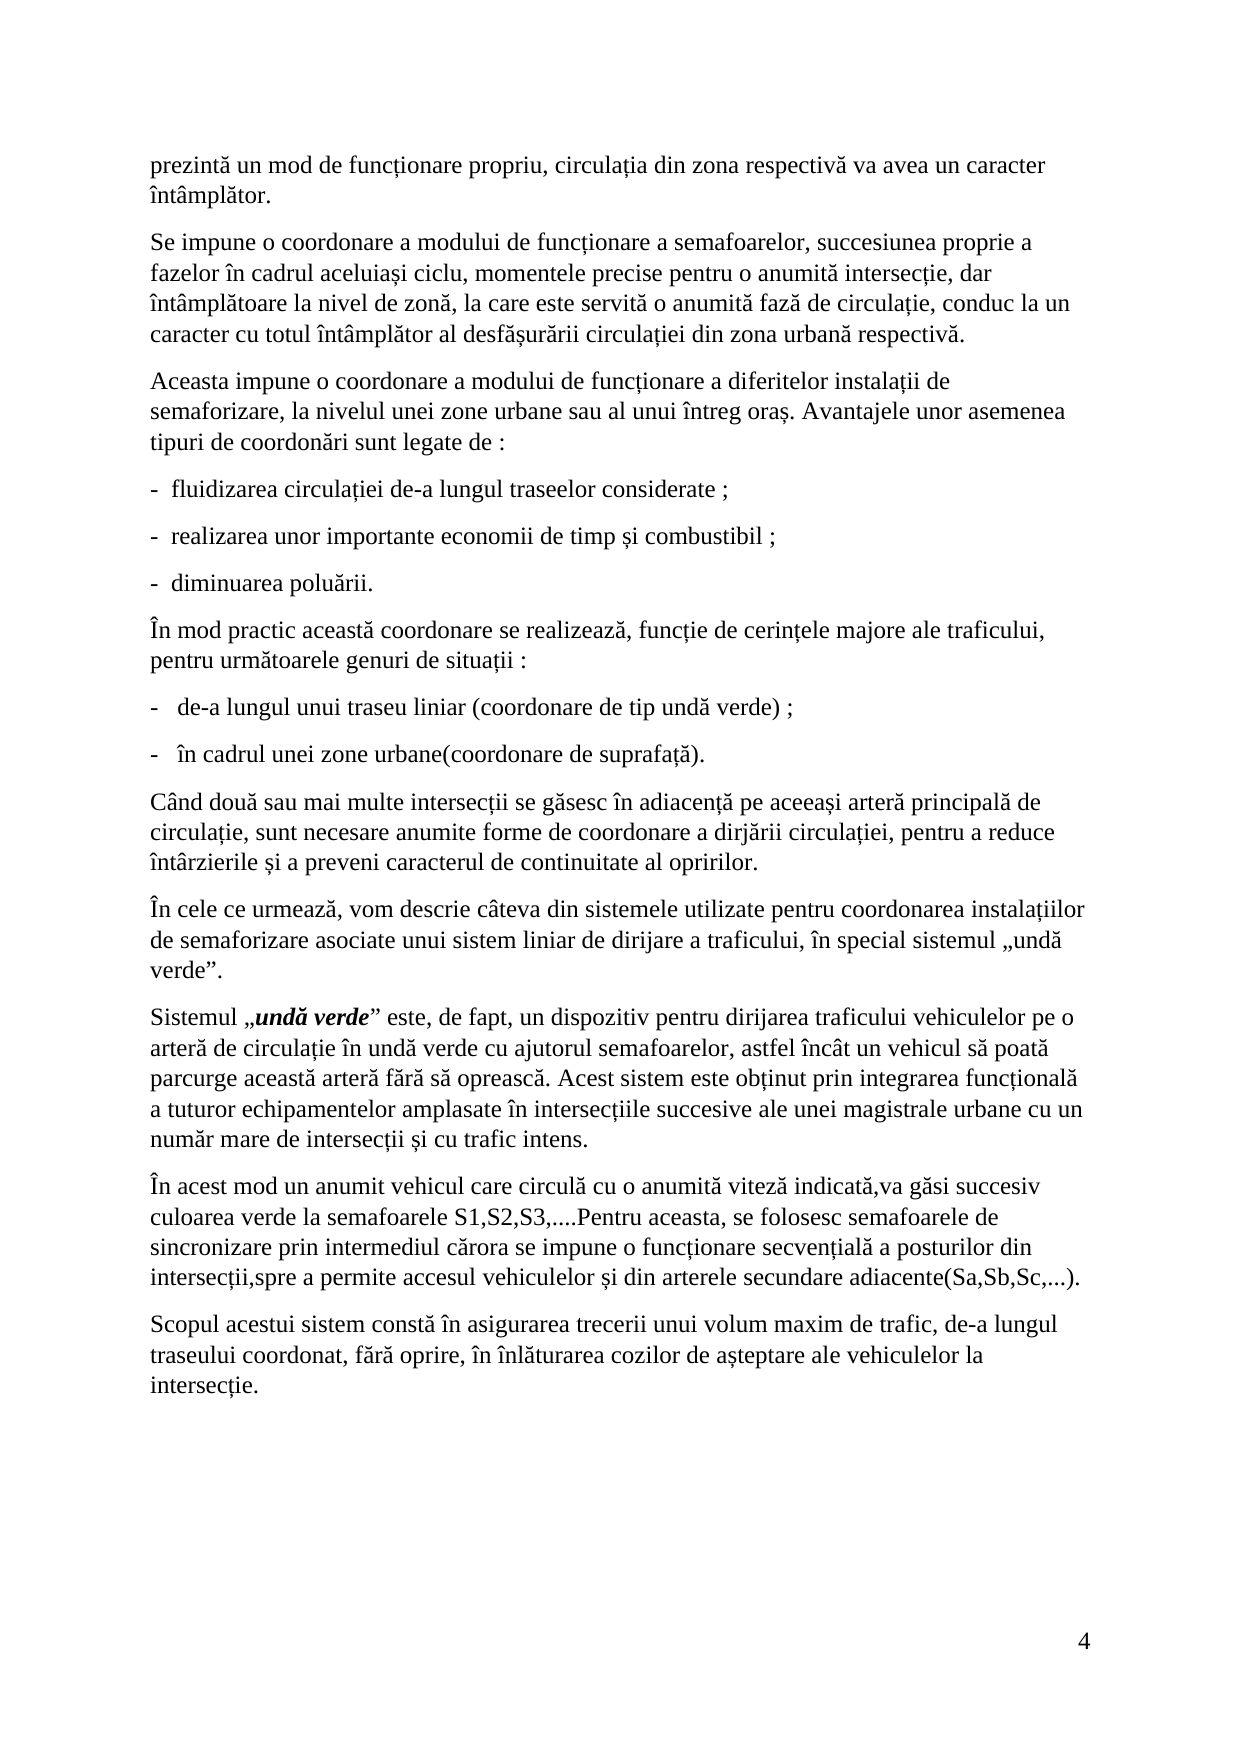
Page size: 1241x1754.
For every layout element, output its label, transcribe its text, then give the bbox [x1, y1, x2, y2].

text - de-a lungul unui traseu liniar (coordonare de tip undă verde) ; [150, 692, 1090, 721]
text Când două sau mai multe intersecții se găsesc în adiacență pe aceeași arteră principală de circulație, sunt necesare anumite forme de coordonare a dirjării circulației, pentru a reduce întârzierile și a preveni caracterul de continuitate al opririlor. [150, 787, 1090, 876]
text În mod practic această coordonare se realizează, funcție de cerințele majore ale traficului, pentru următoarele genuri de situații : [150, 615, 1090, 674]
text - realizarea unor importante economii de timp și combustibil ; [150, 521, 1090, 549]
text În cele ce urmează, vom descrie câteva din sistemele utilizate pentru coordonarea instalațiilor de semaforizare asociate unui sistem liniar de dirijare a traficului, în special sistemul „undă verde”. [150, 894, 1090, 984]
text Aceasta impune o coordonare a modului de funcționare a diferitelor instalații de semaforizare, la nivelul unei zone urbane sau al unui întreg oraș. Avantajele unor asemenea tipuri de coordonări sunt legate de : [150, 366, 1090, 455]
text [150, 150, 1090, 209]
text - în cadrul unei zone urbane(coordonare de suprafață). [150, 739, 1090, 768]
text În acest mod un anumit vehicul care circulă cu o anumită viteză indicată,va găsi succesiv culoarea verde la semafoarele S1,S2,S3,....Pentru aceasta, se folosesc semafoarele de sincronizare prin intermediul cărora se impune o funcționare secvențială a posturilor din intersecții,spre a permite accesul vehiculelor și din arterele secundare adiacente(Sa,Sb,Sc,...). [150, 1171, 1090, 1291]
text - fluidizarea circulației de-a lungul traseelor considerate ; [150, 474, 1090, 502]
text - diminuarea poluării. [150, 568, 1090, 597]
text Scopul acestui sistem constă în asigurarea trecerii unui volum maxim de trafic, de-a lungul traseului coordonat, fără oprire, în înlăturarea cozilor de așteptare ale vehiculelor la intersecție. [150, 1309, 1090, 1399]
text Se impune o coordonare a modului de funcționare a semafoarelor, succesiunea proprie a fazelor în cadrul aceluiași ciclu, momentele precise pentru o anumită intersecție, dar întâmplătoare la nivel de zonă, la care este servită o anumită fază de circulație, conduc la un caracter cu totul întâmplător al desfășurării circulației din zona urbană respectivă. [150, 227, 1090, 347]
text Sistemul „undă verde” este, de fapt, un dispozitiv pentru dirijarea traficului vehiculelor pe o arteră de circulație în undă verde cu ajutorul semafoarelor, astfel încât un vehicul să poată parcurge această arteră fără să oprească. Acest sistem este obținut prin integrarea funcțională a tuturor echipamentelor amplasate în intersecțiile succesive ale unei magistrale urbane cu un număr mare de intersecții și cu trafic intens. [150, 1002, 1090, 1153]
